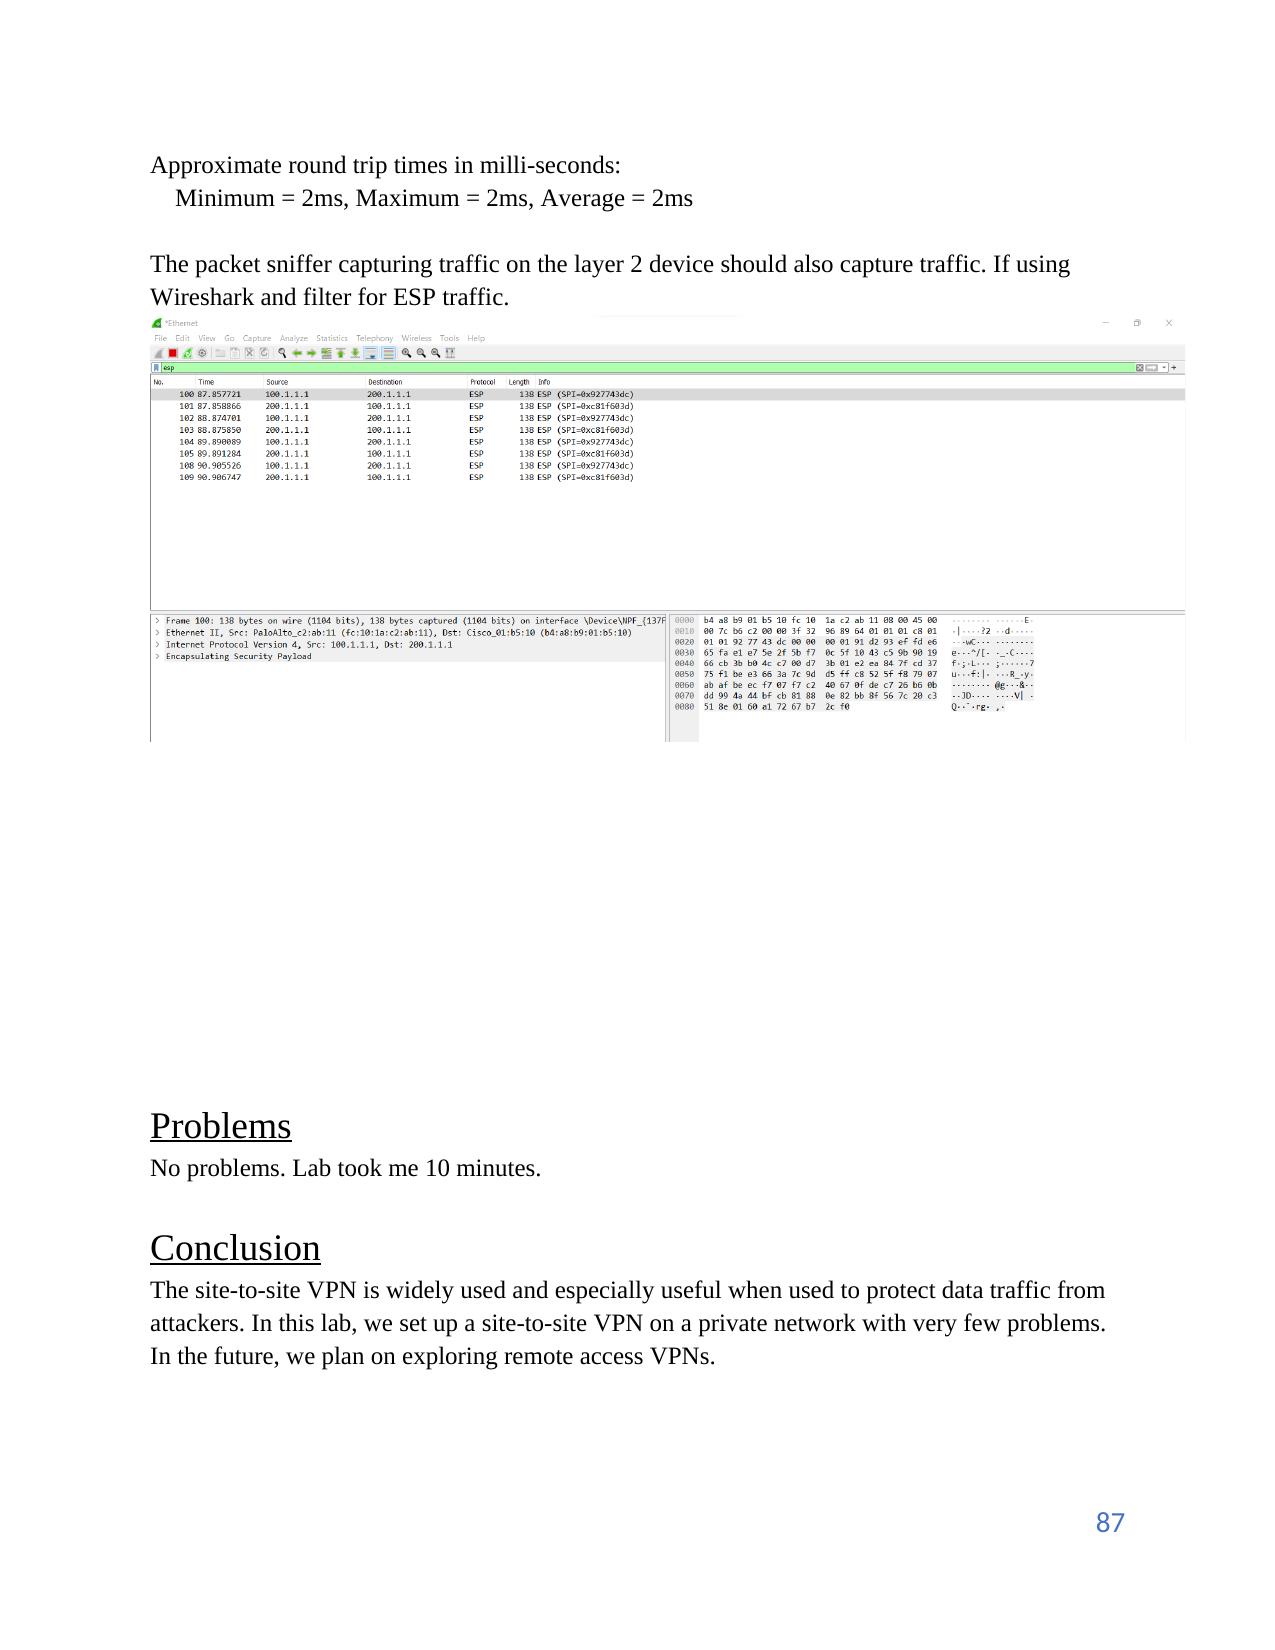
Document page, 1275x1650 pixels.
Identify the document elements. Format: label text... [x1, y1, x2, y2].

text The site-to-site VPN is widely used and especially useful when used to protect data traffic from attackers. In this lab, we set up a site-to-site VPN on a private network with very few problems. In the future, we plan on exploring remote access VPNs. [150, 1275, 1125, 1370]
text Conclusion [150, 1186, 1125, 1269]
text No problems. Lab took me 10 minutes. [150, 1153, 1125, 1181]
text The packet sniffer capturing traffic on the layer 2 device should also capture traffic. If using Wireshark and filter for ESP traffic. [150, 249, 1125, 311]
text Minimum = 2ms, Maximum = 2ms, Average = 2ms [150, 183, 1125, 212]
picture [150, 315, 1185, 742]
text Problems [150, 1103, 1125, 1146]
text Approximate round trip times in milli-seconds: [150, 150, 1125, 179]
